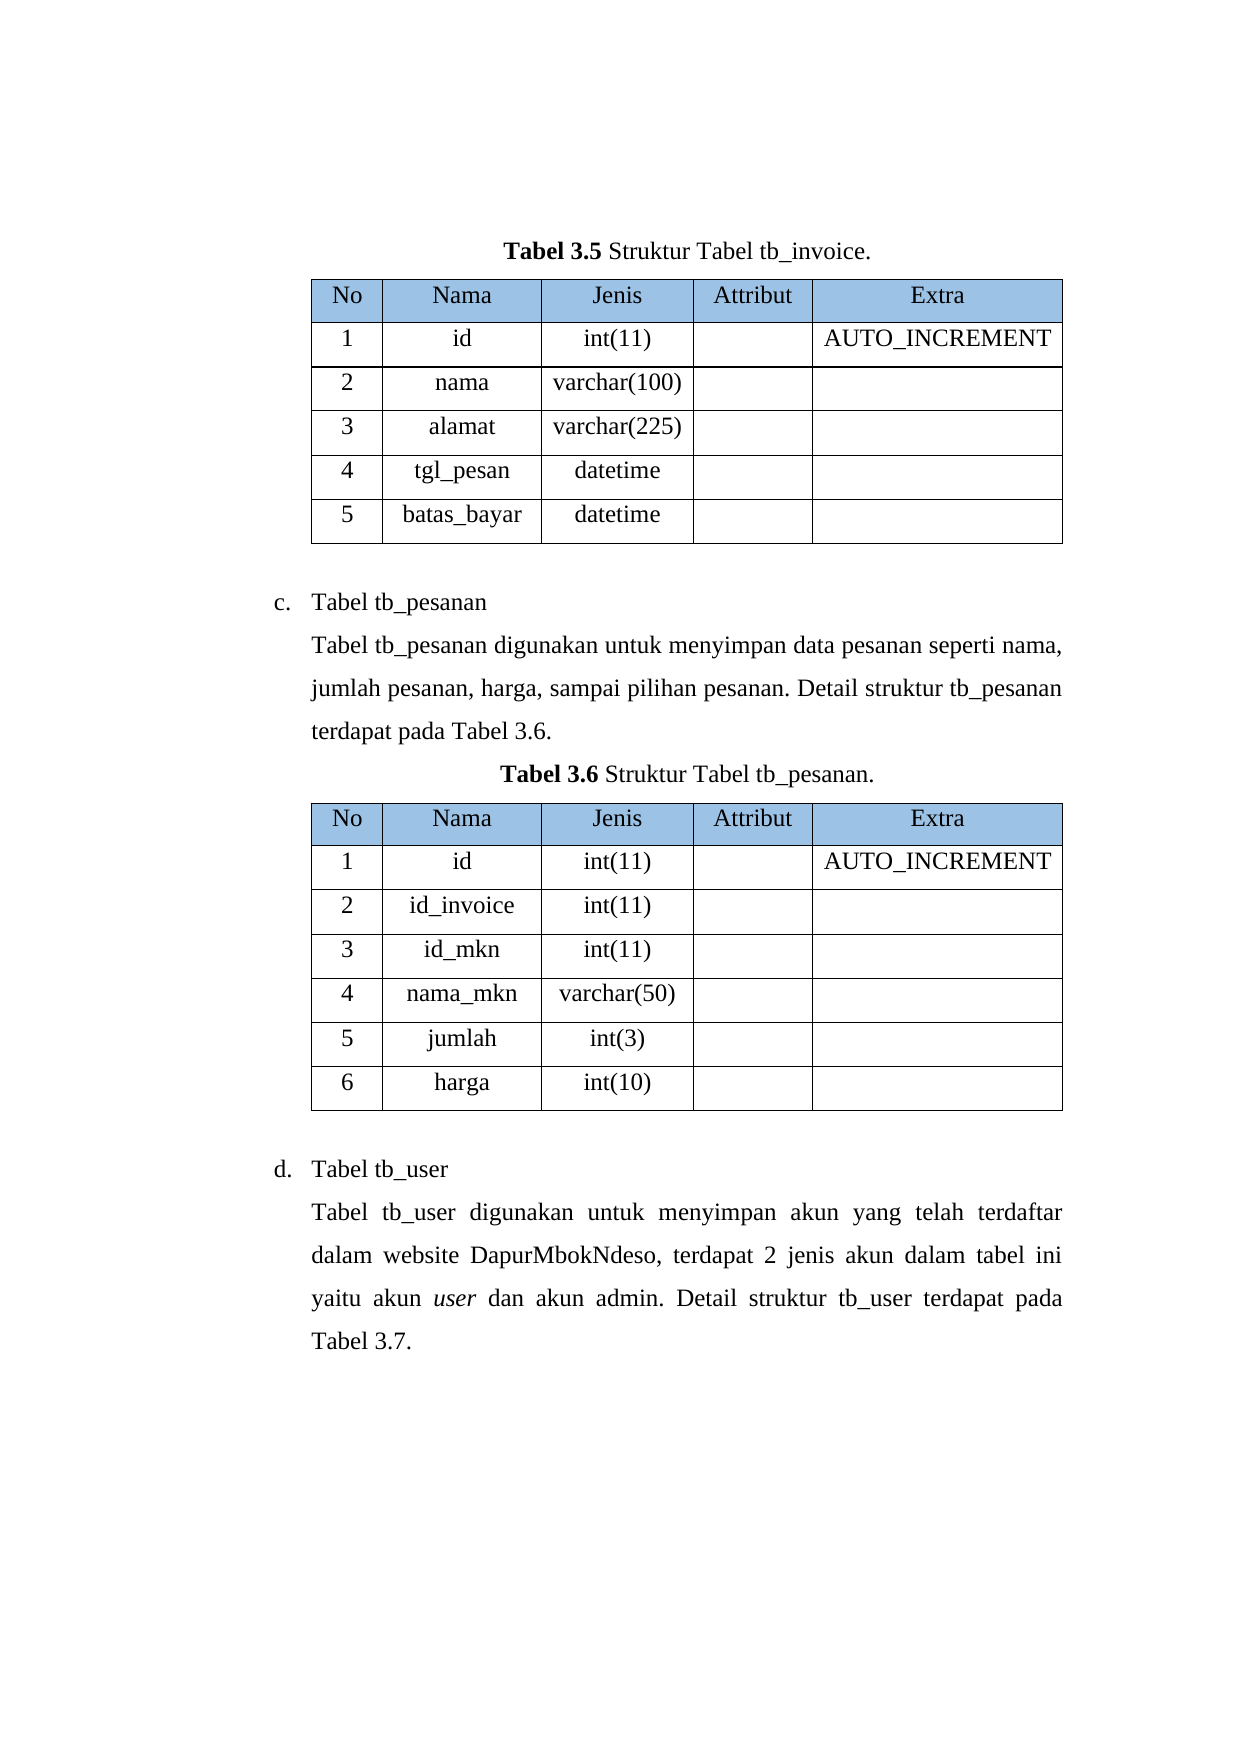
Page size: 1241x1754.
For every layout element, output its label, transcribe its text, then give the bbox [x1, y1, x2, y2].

table_cell [694, 979, 812, 1022]
table_cell tgl_pesan [383, 456, 541, 498]
table_header No [312, 804, 382, 845]
table_cell [694, 1067, 812, 1110]
table_cell id [383, 323, 541, 366]
table_cell 3 [312, 411, 382, 454]
table_cell varchar(50) [542, 979, 693, 1022]
table_cell 2 [312, 368, 382, 410]
table_cell [813, 411, 1062, 454]
table_cell [694, 456, 812, 498]
table_cell [694, 323, 812, 366]
list Tabel tb_user digunakan untuk menyimpan akun yang telah terdaftar dalam website DapurMbokNdeso, terdapat 2 jenis akun dalam tabel ini yaitu akun user dan akun admin. Detail struktur tb_user terdapat pada Tabel 3.7. [311, 1197, 1063, 1355]
table_cell int(11) [542, 323, 693, 366]
list Tabel tb_user [274, 1154, 1063, 1183]
table_cell [813, 456, 1062, 498]
table_cell [694, 890, 812, 933]
table_cell 5 [312, 1023, 382, 1066]
table_cell 5 [312, 500, 382, 543]
table_cell batas_bayar [383, 500, 541, 543]
table_cell harga [383, 1067, 541, 1110]
table_cell [813, 1067, 1062, 1110]
table_cell 4 [312, 456, 382, 498]
table_cell 1 [312, 846, 382, 889]
table_header Attribut [694, 280, 812, 322]
table_cell [694, 500, 812, 543]
table_cell jumlah [383, 1023, 541, 1066]
table_cell 6 [312, 1067, 382, 1110]
table_cell id [383, 846, 541, 889]
table_cell datetime [542, 456, 693, 498]
table_cell int(10) [542, 1067, 693, 1110]
table_cell [813, 890, 1062, 933]
table_cell varchar(100) [542, 368, 693, 410]
table_cell [694, 846, 812, 889]
table_cell [813, 1023, 1062, 1066]
table_cell [813, 979, 1062, 1022]
table_cell [813, 368, 1062, 410]
table_header Extra [813, 280, 1062, 322]
table_cell [813, 935, 1062, 977]
table_header No [312, 280, 382, 322]
table_cell id_mkn [383, 935, 541, 977]
table_cell 3 [312, 935, 382, 977]
table_cell [694, 1023, 812, 1066]
table_cell [694, 935, 812, 977]
list Tabel 3.5 Struktur Tabel tb_invoice. [311, 236, 1063, 265]
table_cell id_invoice [383, 890, 541, 933]
table_header Nama [383, 280, 541, 322]
table_cell AUTO_INCREMENT [813, 323, 1062, 366]
table_cell [694, 368, 812, 410]
table_cell nama_mkn [383, 979, 541, 1022]
table_header Attribut [694, 804, 812, 845]
table_header Jenis [542, 804, 693, 845]
table_cell datetime [542, 500, 693, 543]
table_cell int(3) [542, 1023, 693, 1066]
table_cell varchar(225) [542, 411, 693, 454]
table_cell AUTO_INCREMENT [813, 846, 1062, 889]
table_cell alamat [383, 411, 541, 454]
table_cell [694, 411, 812, 454]
table_header Extra [813, 804, 1062, 845]
table_header Jenis [542, 280, 693, 322]
table_cell int(11) [542, 846, 693, 889]
table_cell 1 [312, 323, 382, 366]
table_cell 2 [312, 890, 382, 933]
list Tabel tb_pesanan [274, 587, 1063, 616]
table_cell nama [383, 368, 541, 410]
table_cell int(11) [542, 935, 693, 977]
list Tabel tb_pesanan digunakan untuk menyimpan data pesanan seperti nama, jumlah pesanan, harga, sampai pilihan pesanan. Detail struktur tb_pesanan terdapat pada Tabel 3.6. [311, 630, 1063, 745]
table_cell 4 [312, 979, 382, 1022]
table_header Nama [383, 804, 541, 845]
list Tabel 3.6 Struktur Tabel tb_pesanan. [311, 759, 1063, 788]
table_cell int(11) [542, 890, 693, 933]
table_cell [813, 500, 1062, 543]
